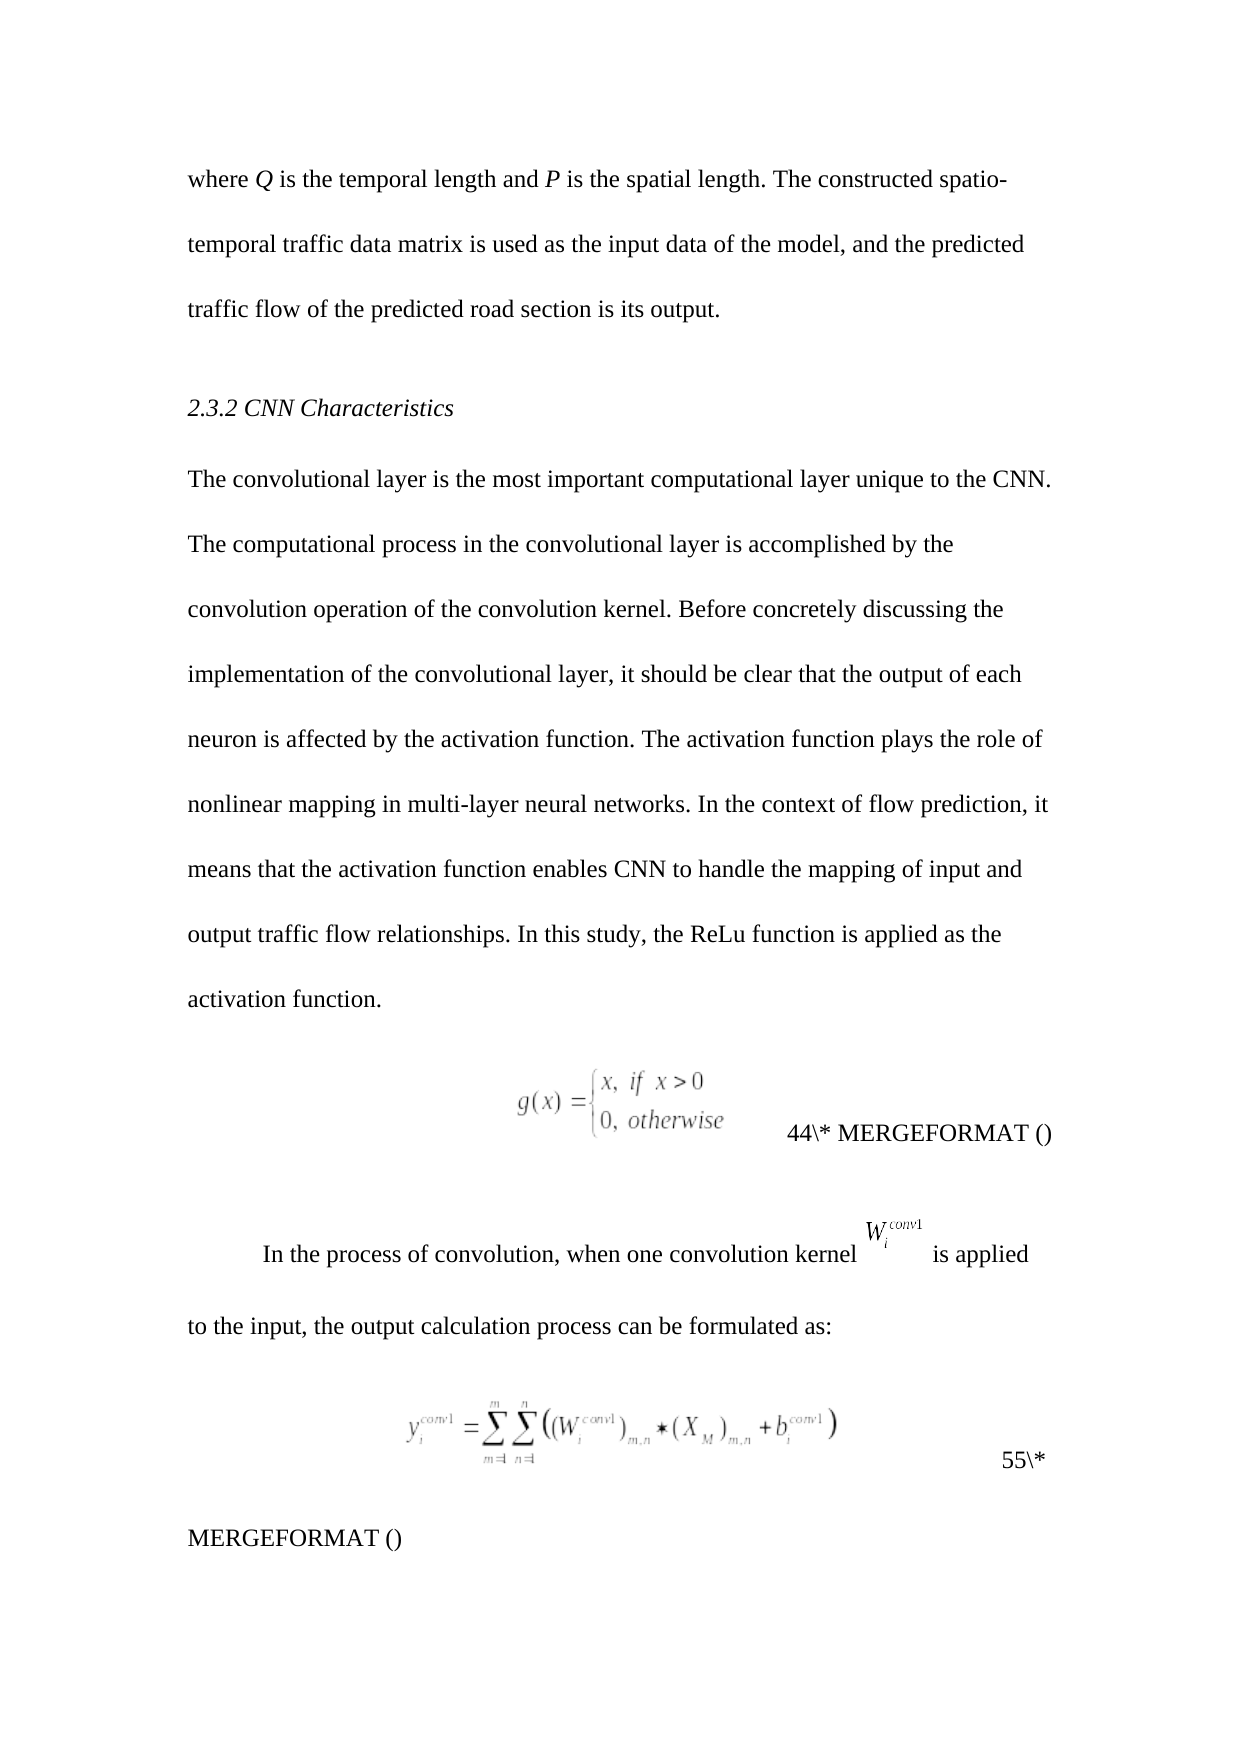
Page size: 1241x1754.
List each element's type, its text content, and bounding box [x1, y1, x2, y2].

text In the process of convolution, when one convolution kernel is applied to the input, the output calculation process can be formulated as: [187, 1212, 1053, 1342]
subtitle 2.3.2 CNN Characteristics [187, 391, 994, 423]
text where Q is the temporal length and P is the spatial length. The constructed spatio-temporal traffic data matrix is used as the input data of the model, and the predicted traffic flow of the predicted road section is its output. [187, 162, 1053, 324]
text The convolutional layer is the most important computational layer unique to the CNN. The computational process in the convolutional layer is accomplished by the convolution operation of the convolution kernel. Before concretely discussing the implementation of the convolutional layer, it should be clear that the output of each neuron is affected by the activation function. The activation function plays the role of nonlinear mapping in multi-layer neural networks. In the context of flow prediction, it means that the activation function enables CNN to handle the mapping of input and output traffic flow relationships. In this study, the ReLu function is applied as the activation function. [187, 463, 1053, 1015]
